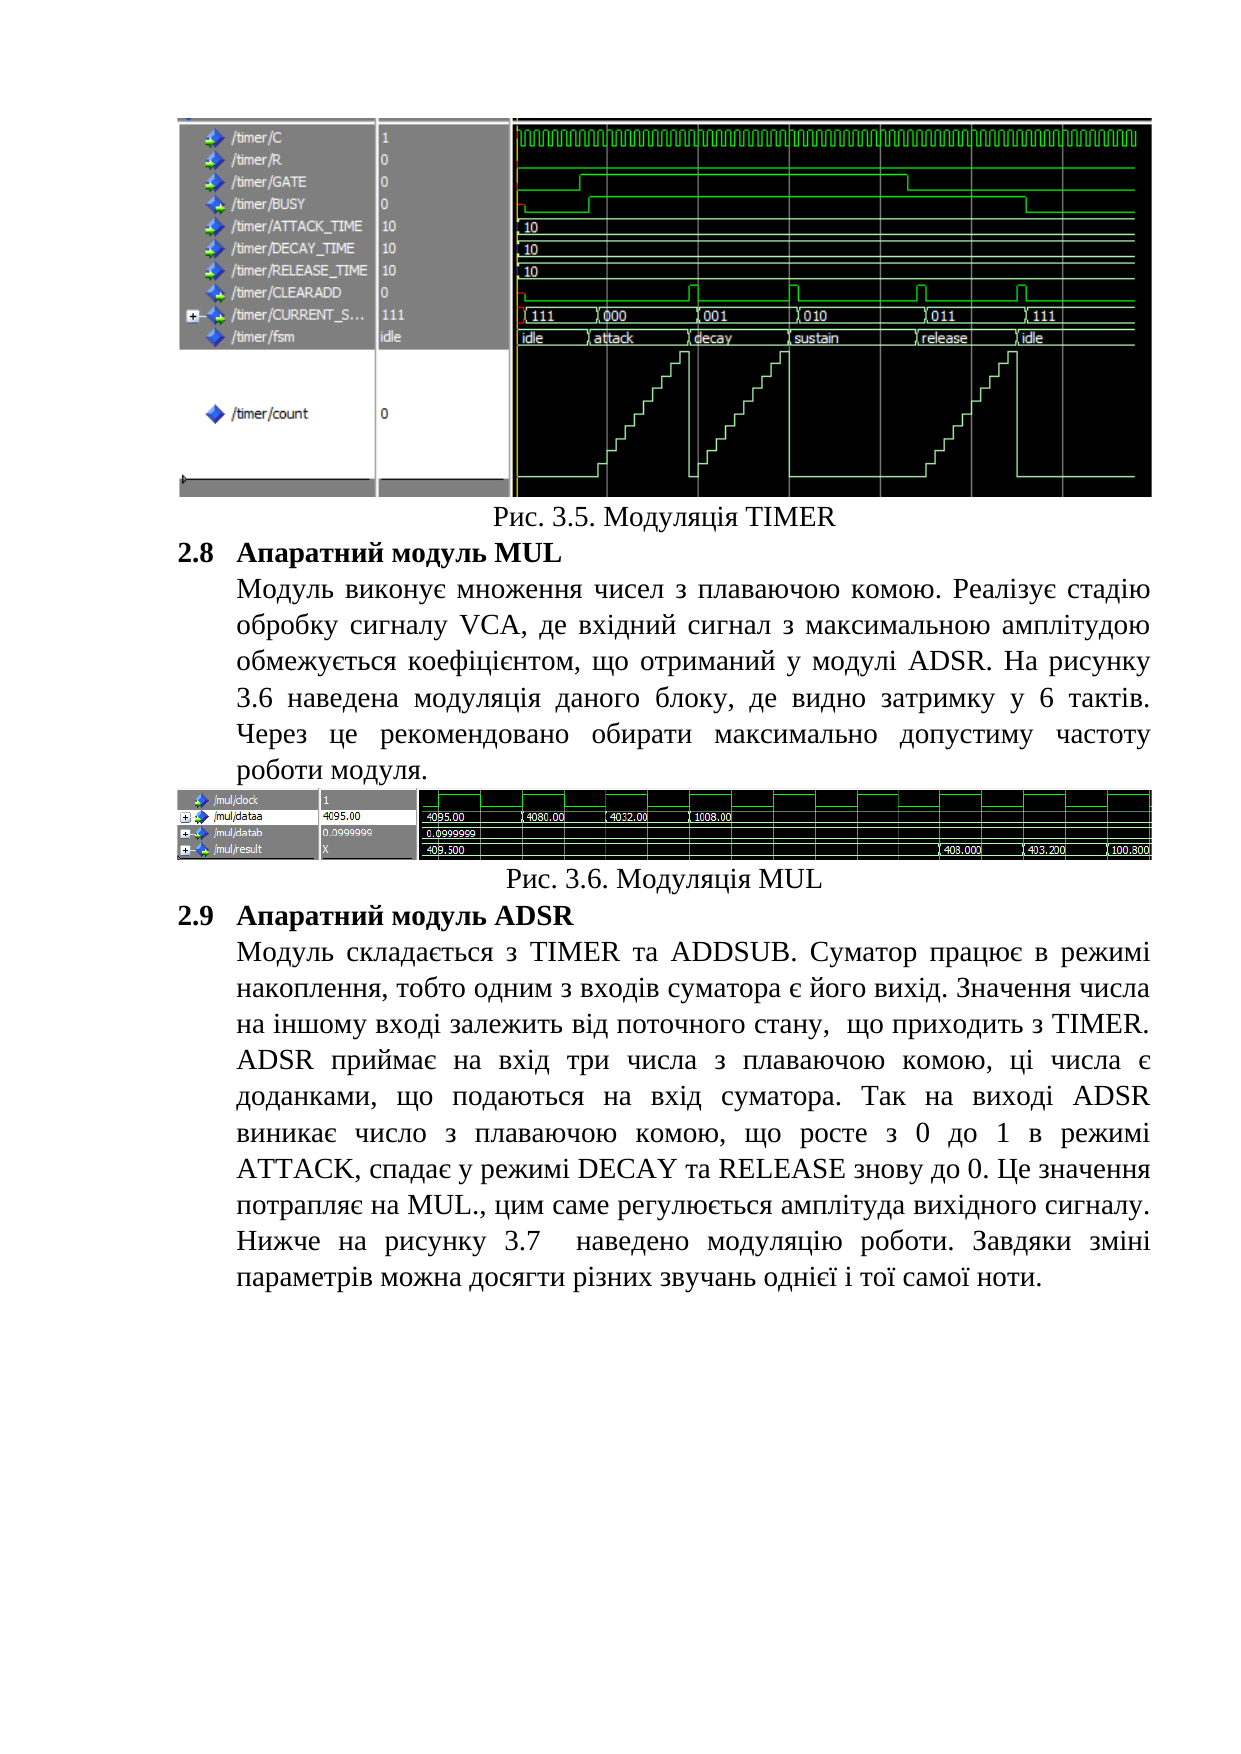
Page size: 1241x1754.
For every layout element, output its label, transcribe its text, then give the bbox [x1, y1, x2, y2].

picture [177, 118, 1152, 497]
list Модуль виконує множення чисел з плаваючою комою. Реалізує стадію обробку сигналу VCA, де вхідний сигнал з максимальною амплітудою обмежується коефіцієнтом, що отриманий у модулі ADSR. На рисунку 3.6 наведена модуляція даного блоку, де видно затримку у 6 тактів. Через це рекомендовано обирати максимально допустиму частоту роботи модуля. [236, 571, 1152, 786]
list Апаратний модуль MUL [177, 535, 1152, 569]
list Рис. 3.6. Модуляція MUL [177, 862, 1152, 895]
list Апаратний модуль ADSR [177, 898, 1152, 931]
list Рис. 3.5. Модуляція TIMER [177, 499, 1152, 532]
picture [177, 788, 1152, 860]
list Модуль складається з TIMER та ADDSUB. Суматор працює в режимі накоплення, тобто одним з входів суматора є його вихід. Значення числа на іншому вході залежить від поточного стану, що приходить з TIMER. ADSR приймає на вхід три числа з плаваючою комою, ці числа є доданками, що подаються на вхід суматора. Так на виході ADSR виникає число з плаваючою комою, що росте з 0 до 1 в режимі ATTACK, спадає у режимі DECAY та RELEASE знову до 0. Це значення потрапляє на MUL., цим саме регулюється амплітуда вихідного сигналу. Нижче на рисунку 3.7 наведено модуляцію роботи. Завдяки зміні параметрів можна досягти різних звучань однієї і тої самої ноти. [236, 934, 1152, 1293]
